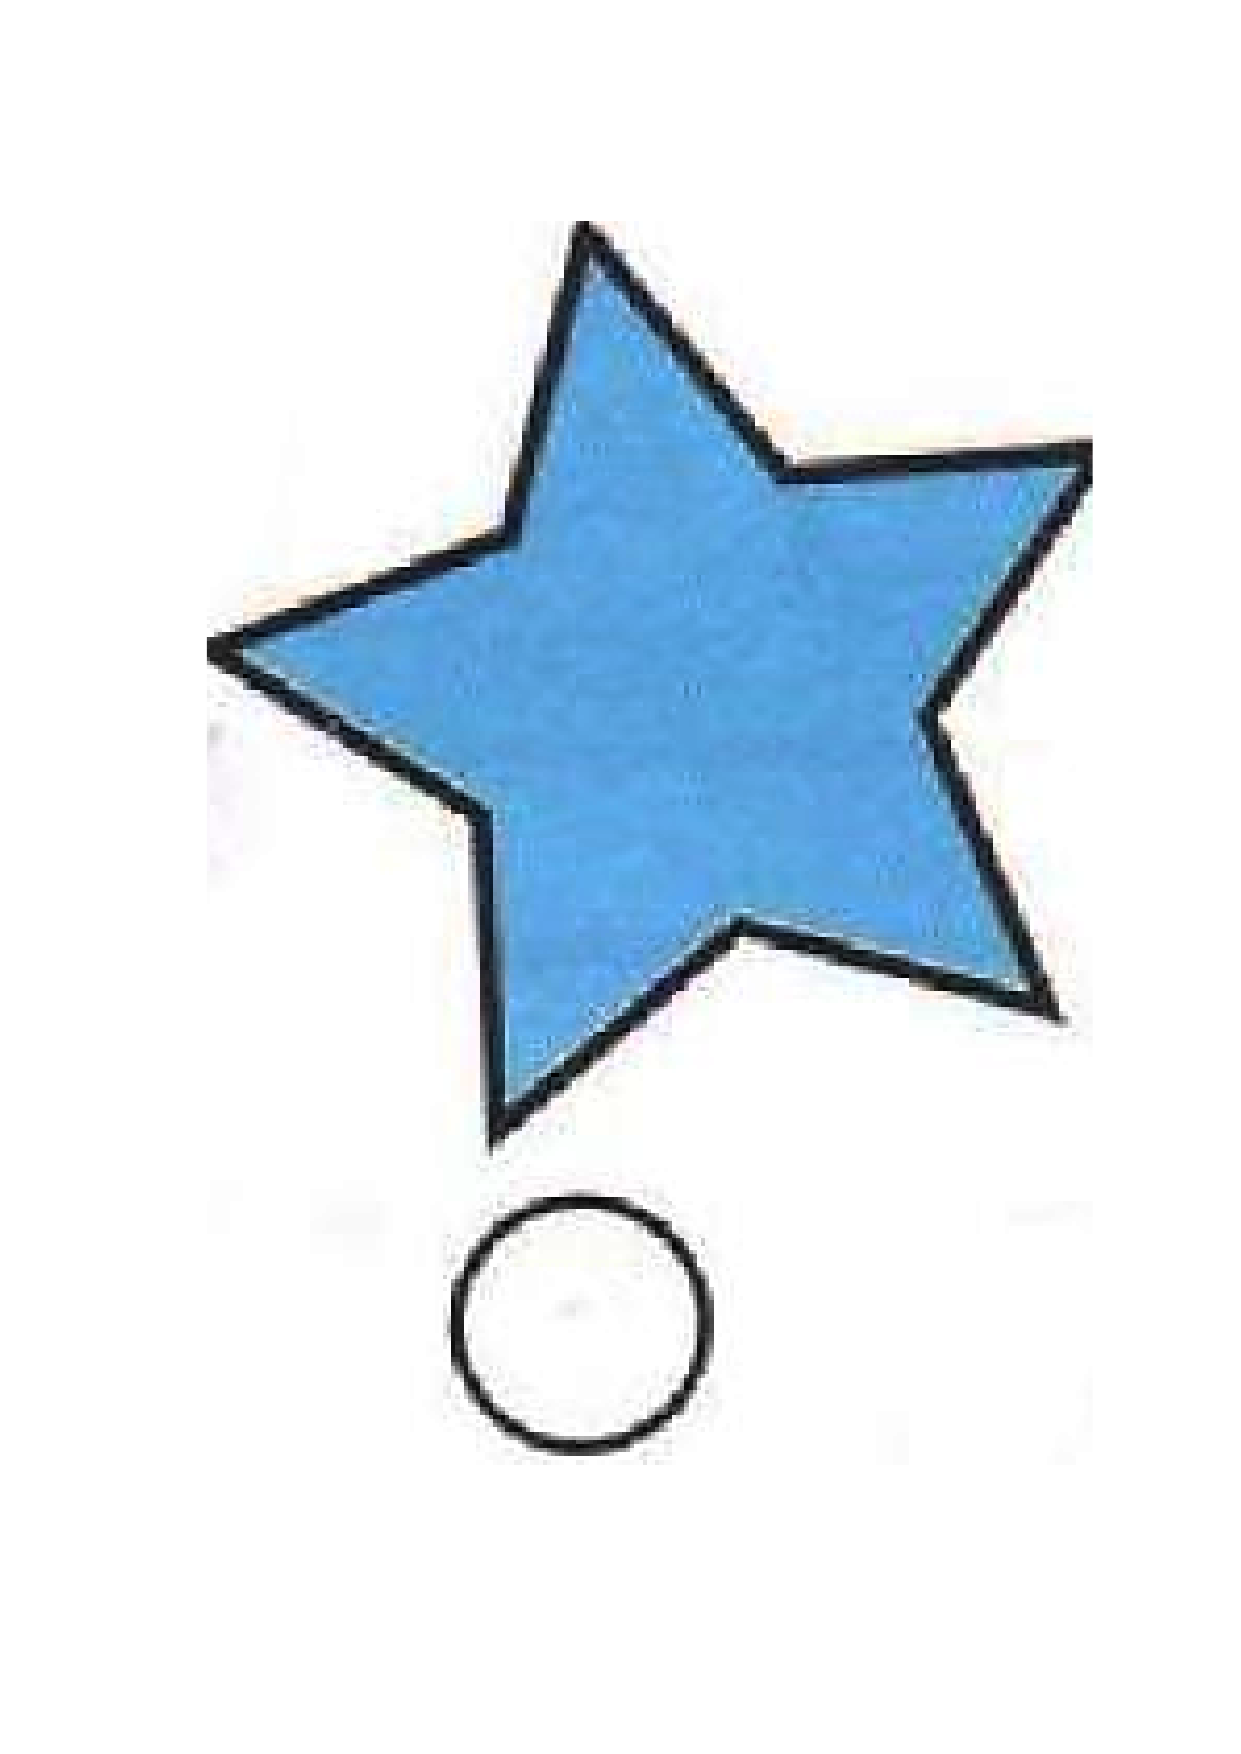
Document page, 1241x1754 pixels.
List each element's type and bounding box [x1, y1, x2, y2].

picture [206, 221, 1093, 1465]
